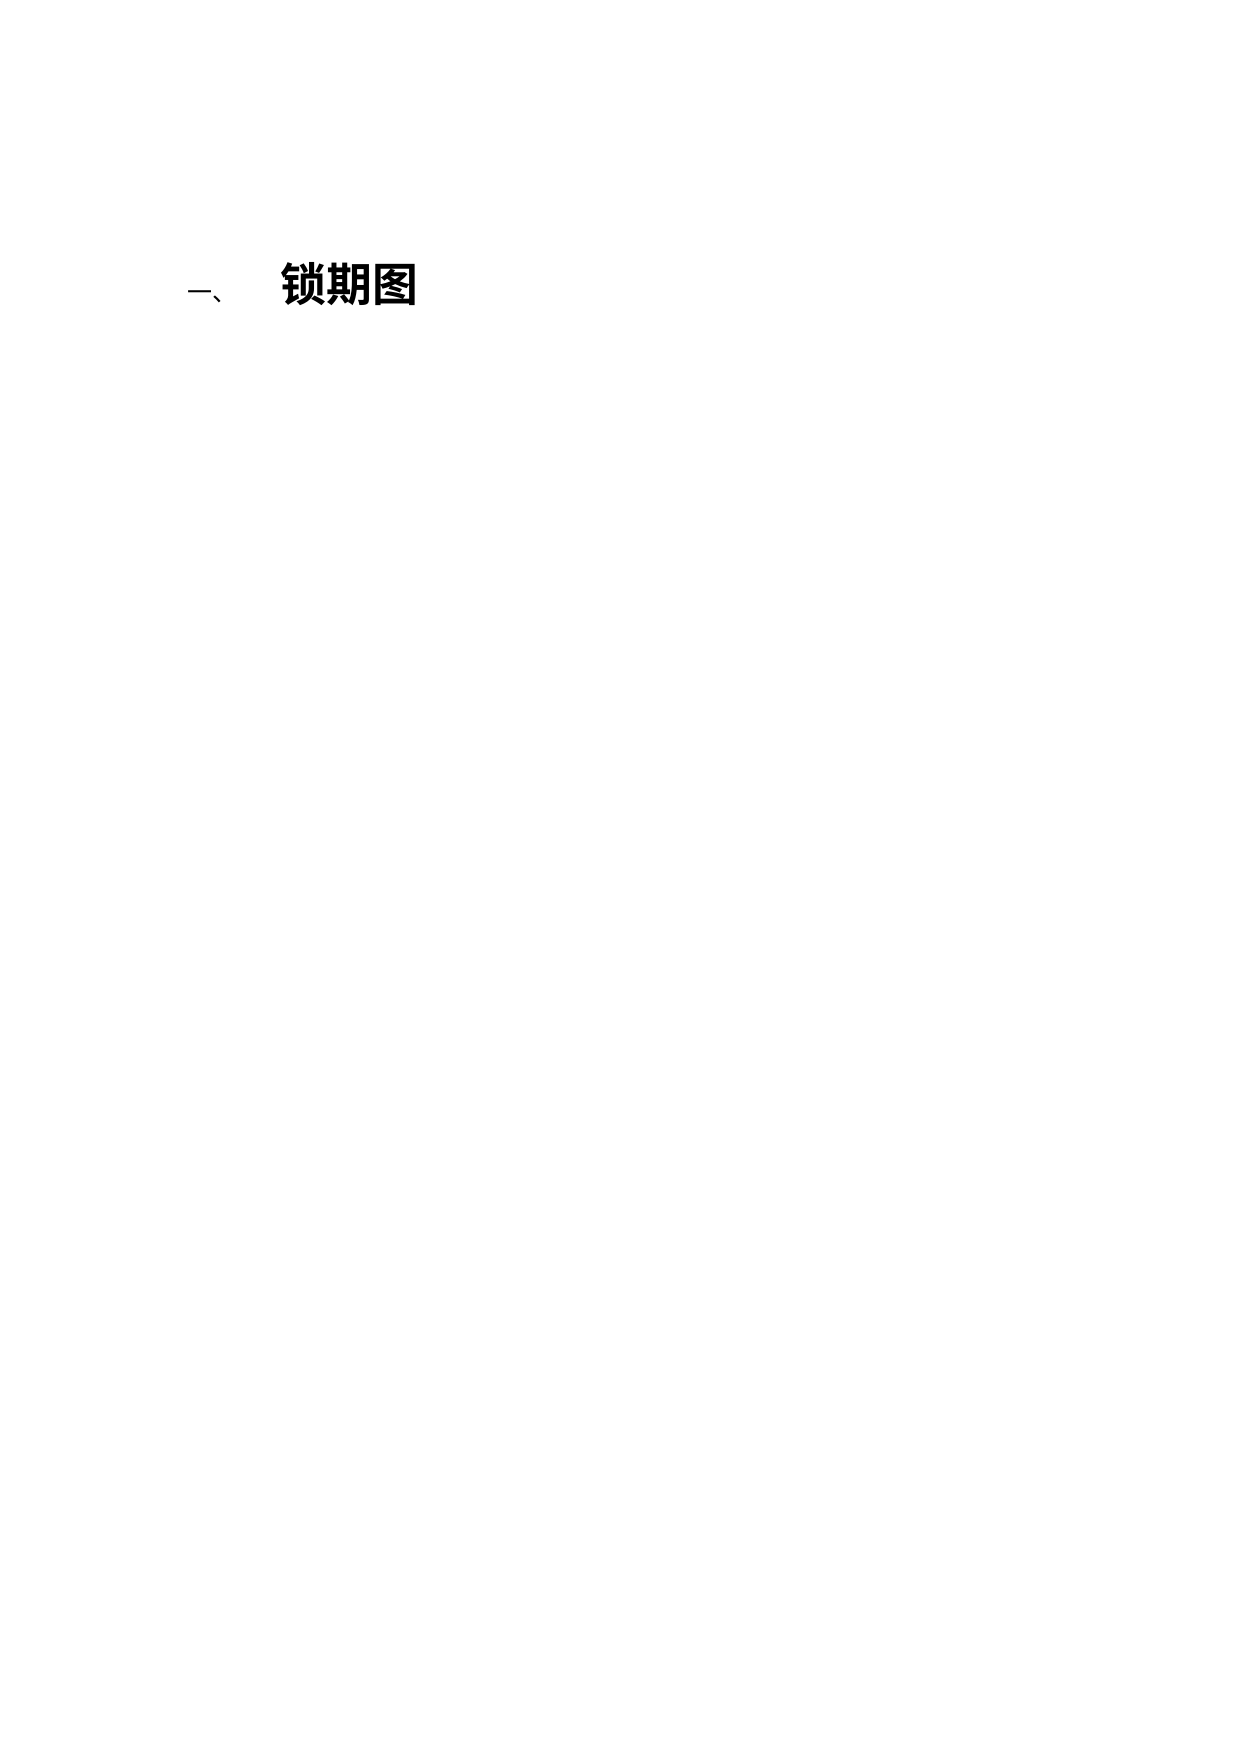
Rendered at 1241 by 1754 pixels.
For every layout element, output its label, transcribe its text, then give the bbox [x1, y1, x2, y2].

list 锁期图 [187, 233, 1053, 331]
